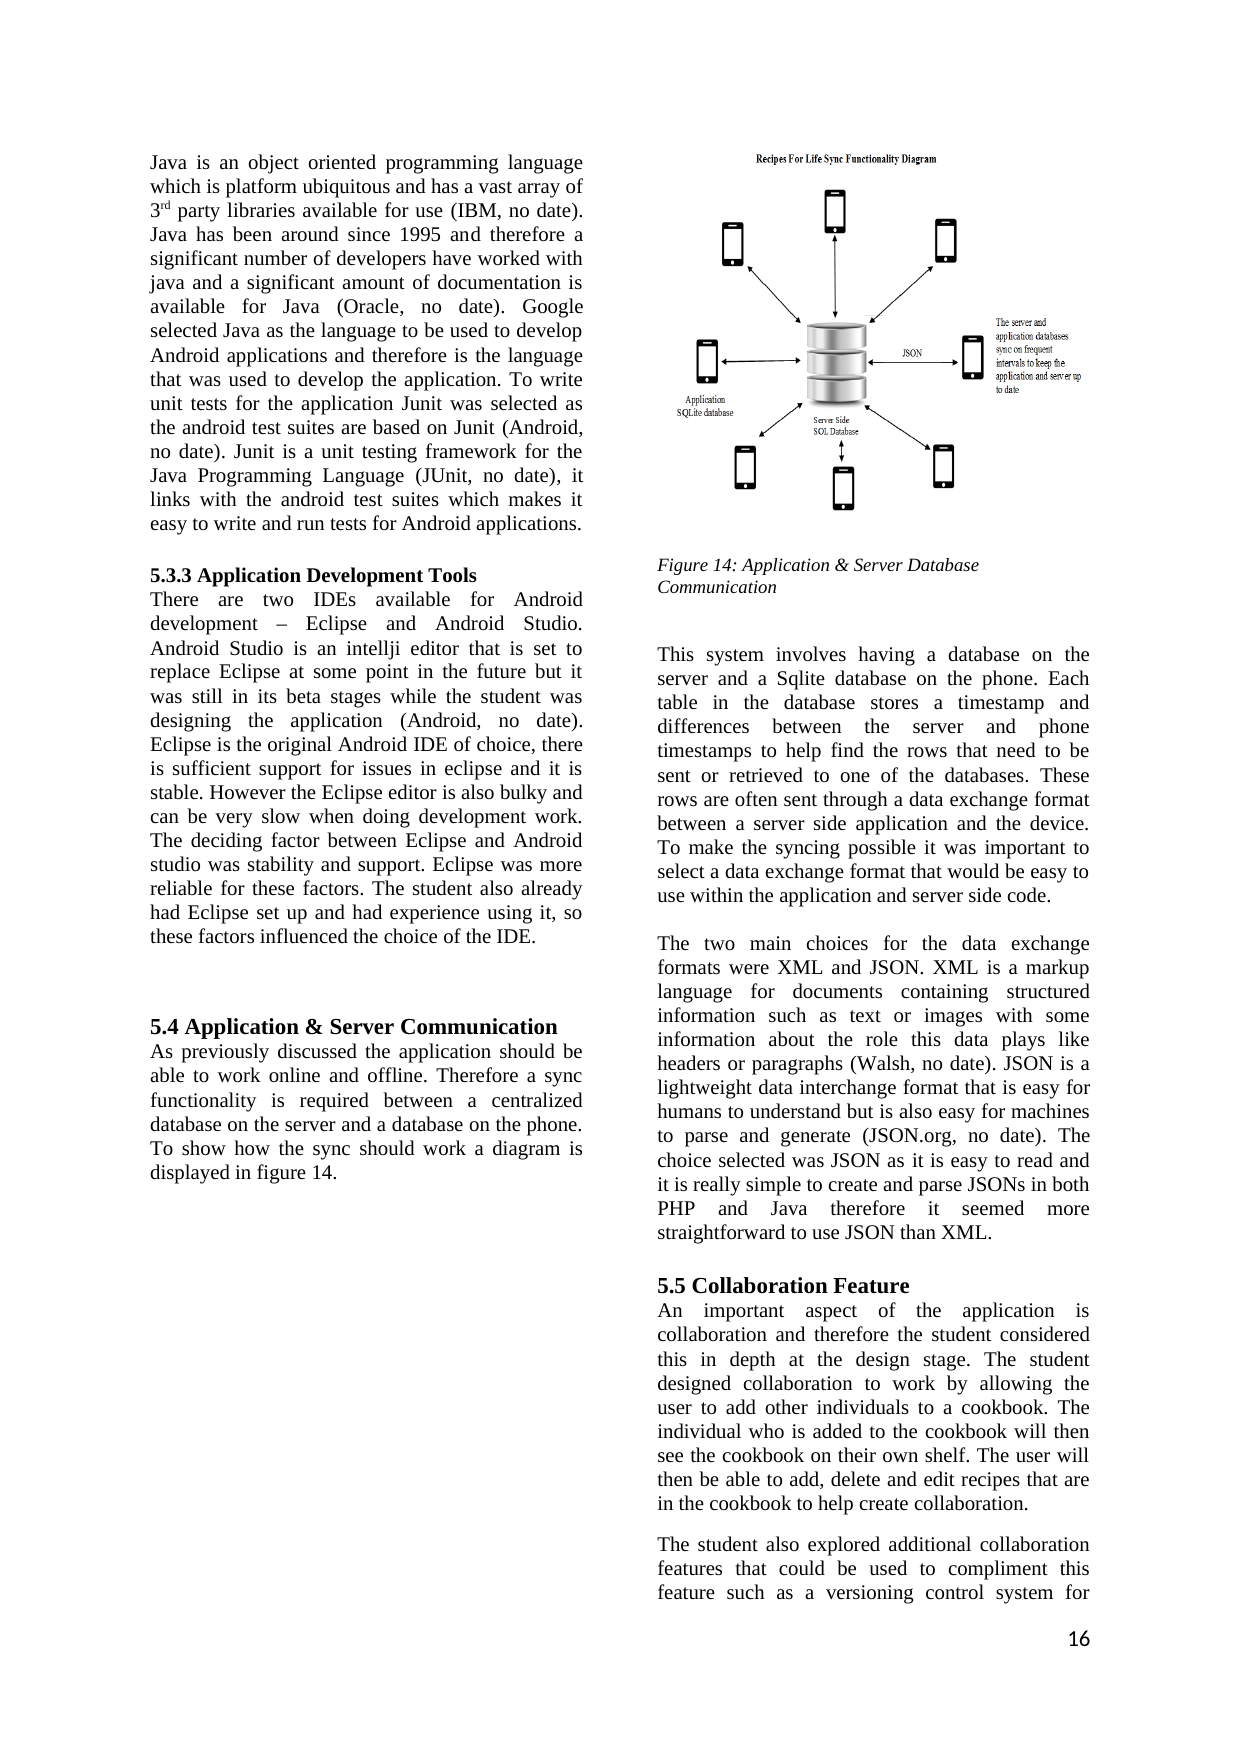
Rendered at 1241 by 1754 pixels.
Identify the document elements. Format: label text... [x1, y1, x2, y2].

text This system involves having a database on the server and a Sqlite database on the phone. Each table in the database stores a timestamp and differences between the server and phone timestamps to help find the rows that need to be sent or retrieved to one of the databases. These rows are often sent through a data exchange format between a server side application and the device. To make the syncing possible it was important to select a data exchange format that would be easy to use within the application and server side code. [657, 642, 1090, 907]
subtitle 5.4 Application & Server Communication [150, 1013, 583, 1039]
text The two main choices for the data exchange formats were XML and JSON. XML is a markup language for documents containing structured information such as text or images with some information about the role this data plays like headers or paragraphs . JSON is a lightweight data interchange format that is easy for humans to understand but is also easy for machines to parse and generate . The choice selected was JSON as it is easy to read and it is really simple to create and parse JSONs in both PHP and Java therefore it seemed more straightforward to use JSON than XML. [657, 931, 1090, 1244]
text An important aspect of the application is collaboration and therefore the student considered this in depth at the design stage. The student designed collaboration to work by allowing the user to add other individuals to a cookbook. The individual who is added to the cookbook will then see the cookbook on their own shelf. The user will then be able to add, delete and edit recipes that are in the cookbook to help create collaboration. [657, 1298, 1090, 1515]
subtitle 5.3.3 Application Development Tools [150, 563, 583, 587]
subtitle 5.5 Collaboration Feature [657, 1272, 1090, 1298]
text There are two IDEs available for Android development – Eclipse and Android Studio. Android Studio is an intellji editor that is set to replace Eclipse at some point in the future but it was still in its beta stages while the student was designing the application . Eclipse is the original Android IDE of choice, there is sufficient support for issues in eclipse and it is stable. However the Eclipse editor is also bulky and can be very slow when doing development work. The deciding factor between Eclipse and Android studio was stability and support. Eclipse was more reliable for these factors. The student also already had Eclipse set up and had experience using it, so these factors influenced the choice of the IDE. [150, 587, 583, 948]
picture [657, 150, 1090, 538]
text Figure 14: Application & Server Database Communication [657, 554, 1090, 597]
text As previously discussed the application should be able to work online and offline. Therefore a sync functionality is required between a centralized database on the server and a database on the phone. To show how the sync should work a diagram is displayed in figure 14. [150, 1039, 583, 1184]
text Java is an object oriented programming language which is platform ubiquitous and has a vast array of 3rd party libraries available for use . Java has been around since 1995 and therefore a significant number of developers have worked with java and a significant amount of documentation is available for Java. Google selected Java as the language to be used to develop Android applications and therefore is the language that was used to develop the application. To write unit tests for the application Junit was selected as the android test suites are based on Junit . Junit is a unit testing framework for the Java Programming Language , it links with the android test suites which makes it easy to write and run tests for Android applications. [150, 150, 583, 535]
